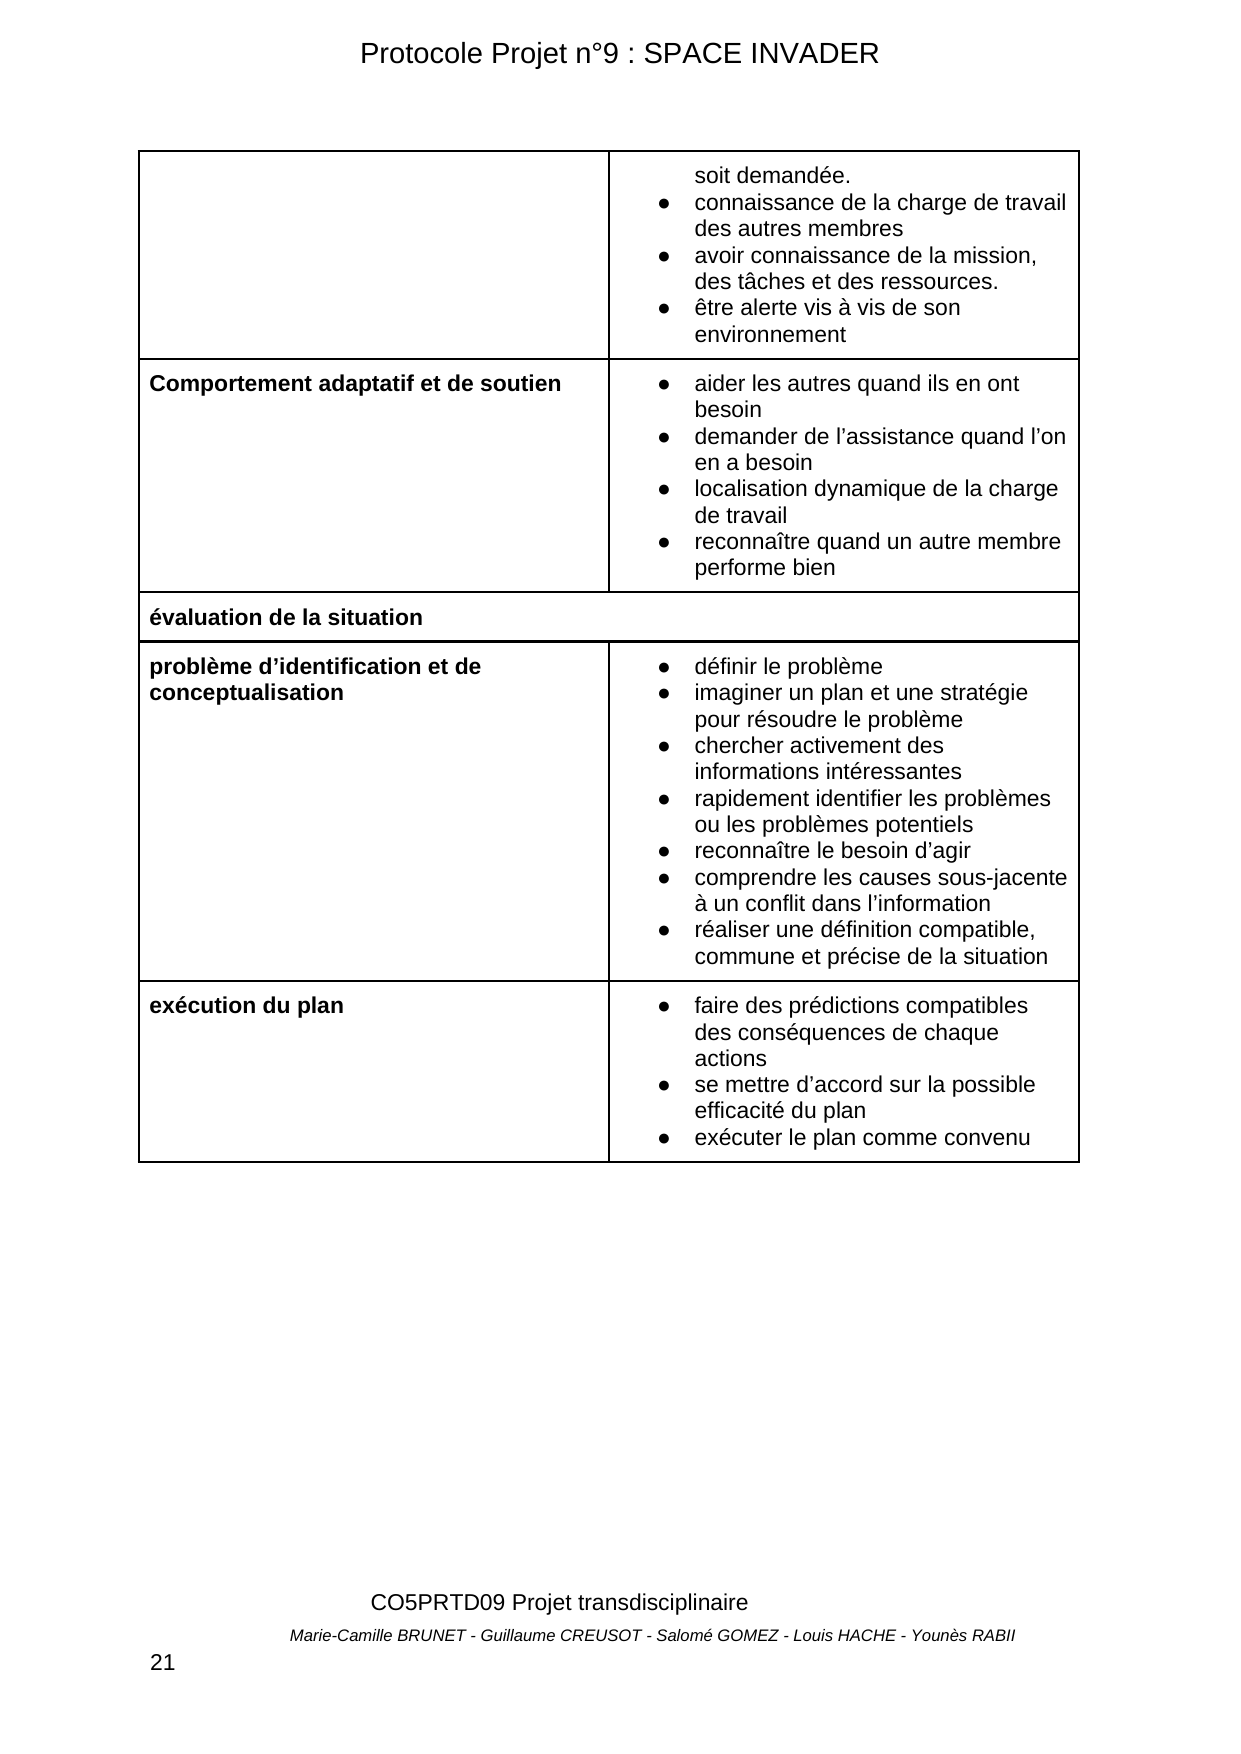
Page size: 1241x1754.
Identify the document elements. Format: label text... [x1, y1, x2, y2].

table_cell Comportement adaptatif et de soutien [140, 360, 608, 591]
table_cell définir le problème imaginer un plan et une stratégie pour résoudre le problème chercher activement des informations intéressantes rapidement identifier les problèmes ou les problèmes potentiels reconnaître le besoin d’agir comprendre les causes sous-jacente à un conflit dans l’information réaliser une définition compatible, commune et précise de la situation [610, 643, 1078, 979]
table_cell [140, 152, 608, 357]
table_cell faire des prédictions compatibles des conséquences de chaque actions se mettre d’accord sur la possible efficacité du plan exécuter le plan comme convenu [610, 982, 1078, 1161]
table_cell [610, 152, 1078, 357]
table_cell exécution du plan [140, 982, 608, 1161]
table_cell aider les autres quand ils en ont besoin demander de l’assistance quand l’on en a besoin localisation dynamique de la charge de travail reconnaître quand un autre membre performe bien [610, 360, 1078, 591]
table_cell problème d’identification et de conceptualisation [140, 643, 608, 979]
table_cell évaluation de la situation [140, 593, 1078, 640]
